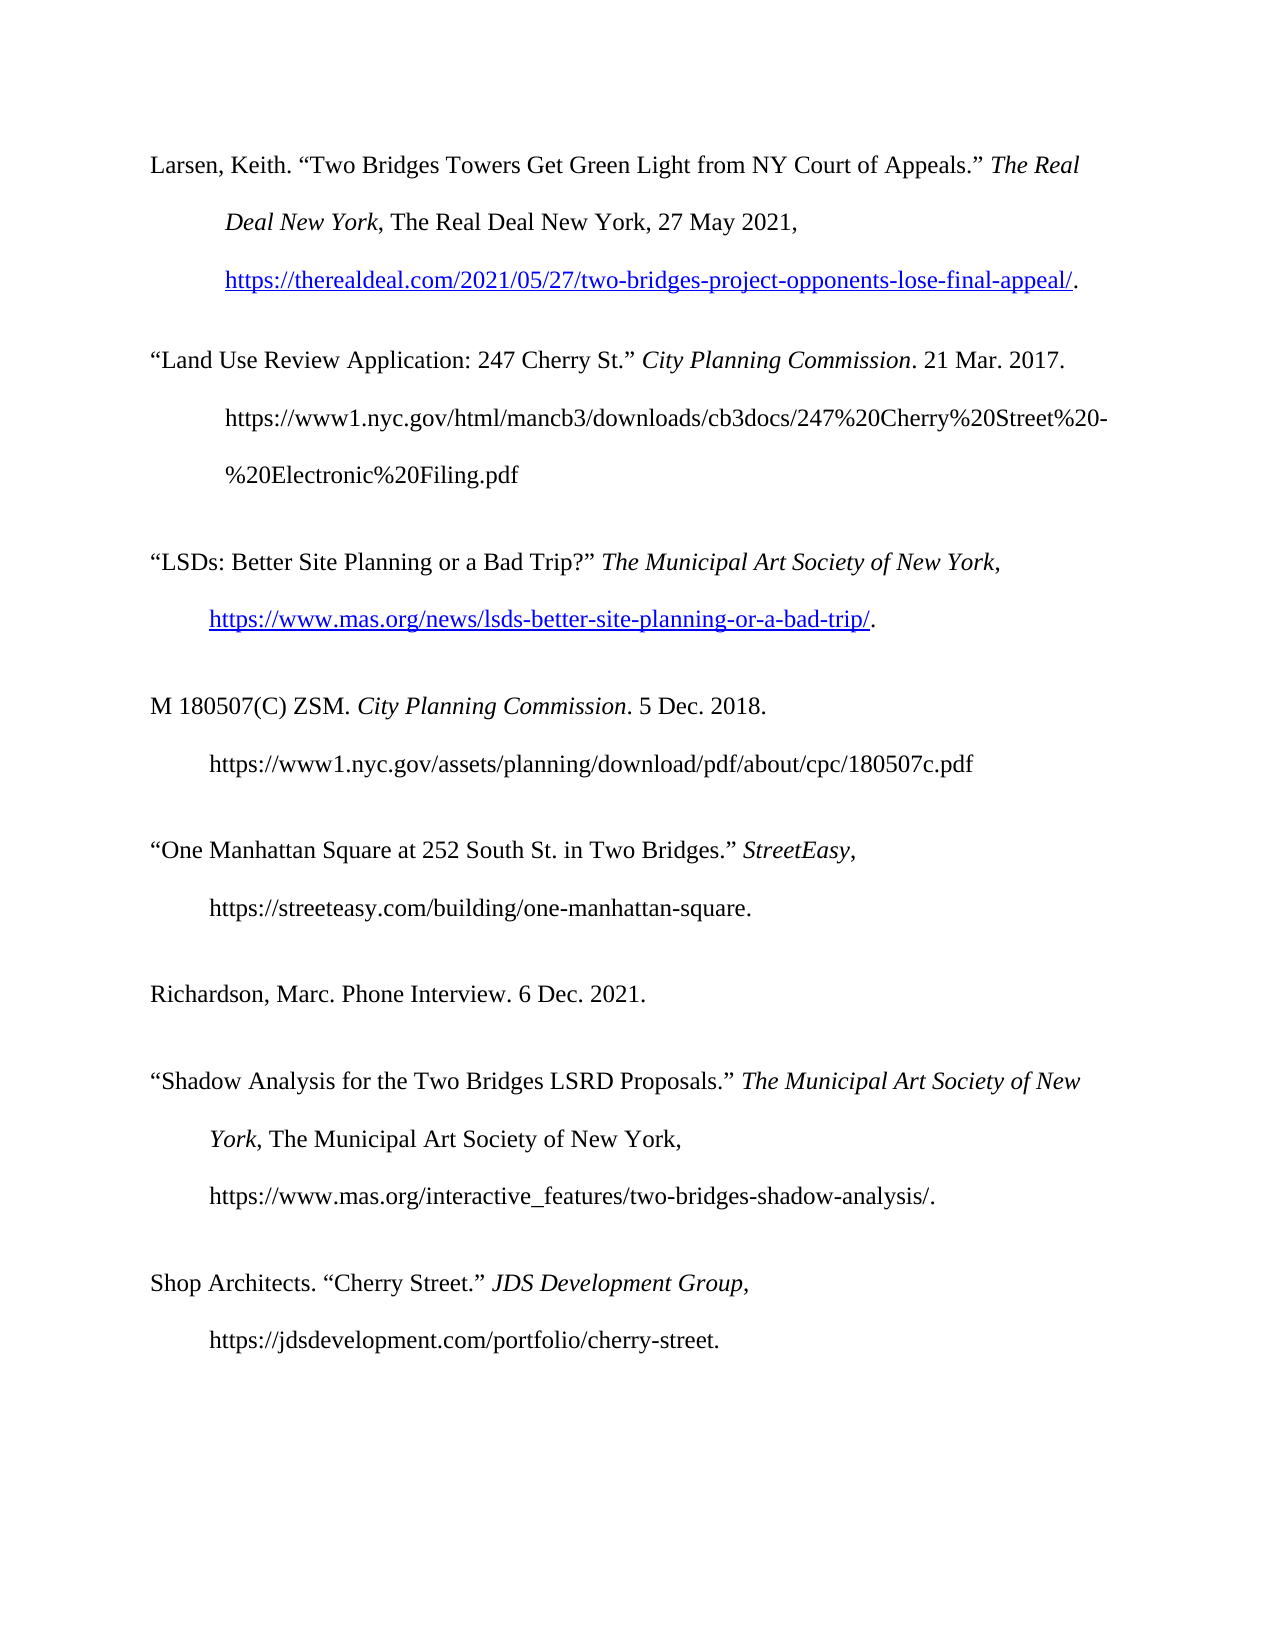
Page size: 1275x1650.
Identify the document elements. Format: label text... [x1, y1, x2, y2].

text Richardson, Marc. Phone Interview. 6 Dec. 2021. [150, 979, 1125, 1008]
text Larsen, Keith. “Two Bridges Towers Get Green Light from NY Court of Appeals.” The Real Deal New York, The Real Deal New York, 27 May 2021, https://therealdeal.com/2021/05/27/two-bridges-project-opponents-lose-final-appeal/. [150, 150, 1125, 294]
text M 180507(C) ZSM. City Planning Commission. 5 Dec. 2018. https://www1.nyc.gov/assets/planning/download/pdf/about/cpc/180507c.pdf [150, 691, 1125, 777]
text “Shadow Analysis for the Two Bridges LSRD Proposals.” The Municipal Art Society of New York, The Municipal Art Society of New York, https://www.mas.org/interactive_features/two-bridges-shadow-analysis/. [150, 1066, 1125, 1210]
text “One Manhattan Square at 252 South St. in Two Bridges.” StreetEasy, https://streeteasy.com/building/one-manhattan-square. [150, 835, 1125, 922]
text Shop Architects. “Cherry Street.” JDS Development Group, https://jdsdevelopment.com/portfolio/cherry-street. [150, 1268, 1125, 1354]
text “Land Use Review Application: 247 Cherry St.” City Planning Commission. 21 Mar. 2017. https://www1.nyc.gov/html/mancb3/downloads/cb3docs/247%20Cherry%20Street%20-%20Electronic%20Filing.pdf [150, 345, 1125, 489]
text “LSDs: Better Site Planning or a Bad Trip?” The Municipal Art Society of New York, https://www.mas.org/news/lsds-better-site-planning-or-a-bad-trip/. [150, 547, 1125, 633]
